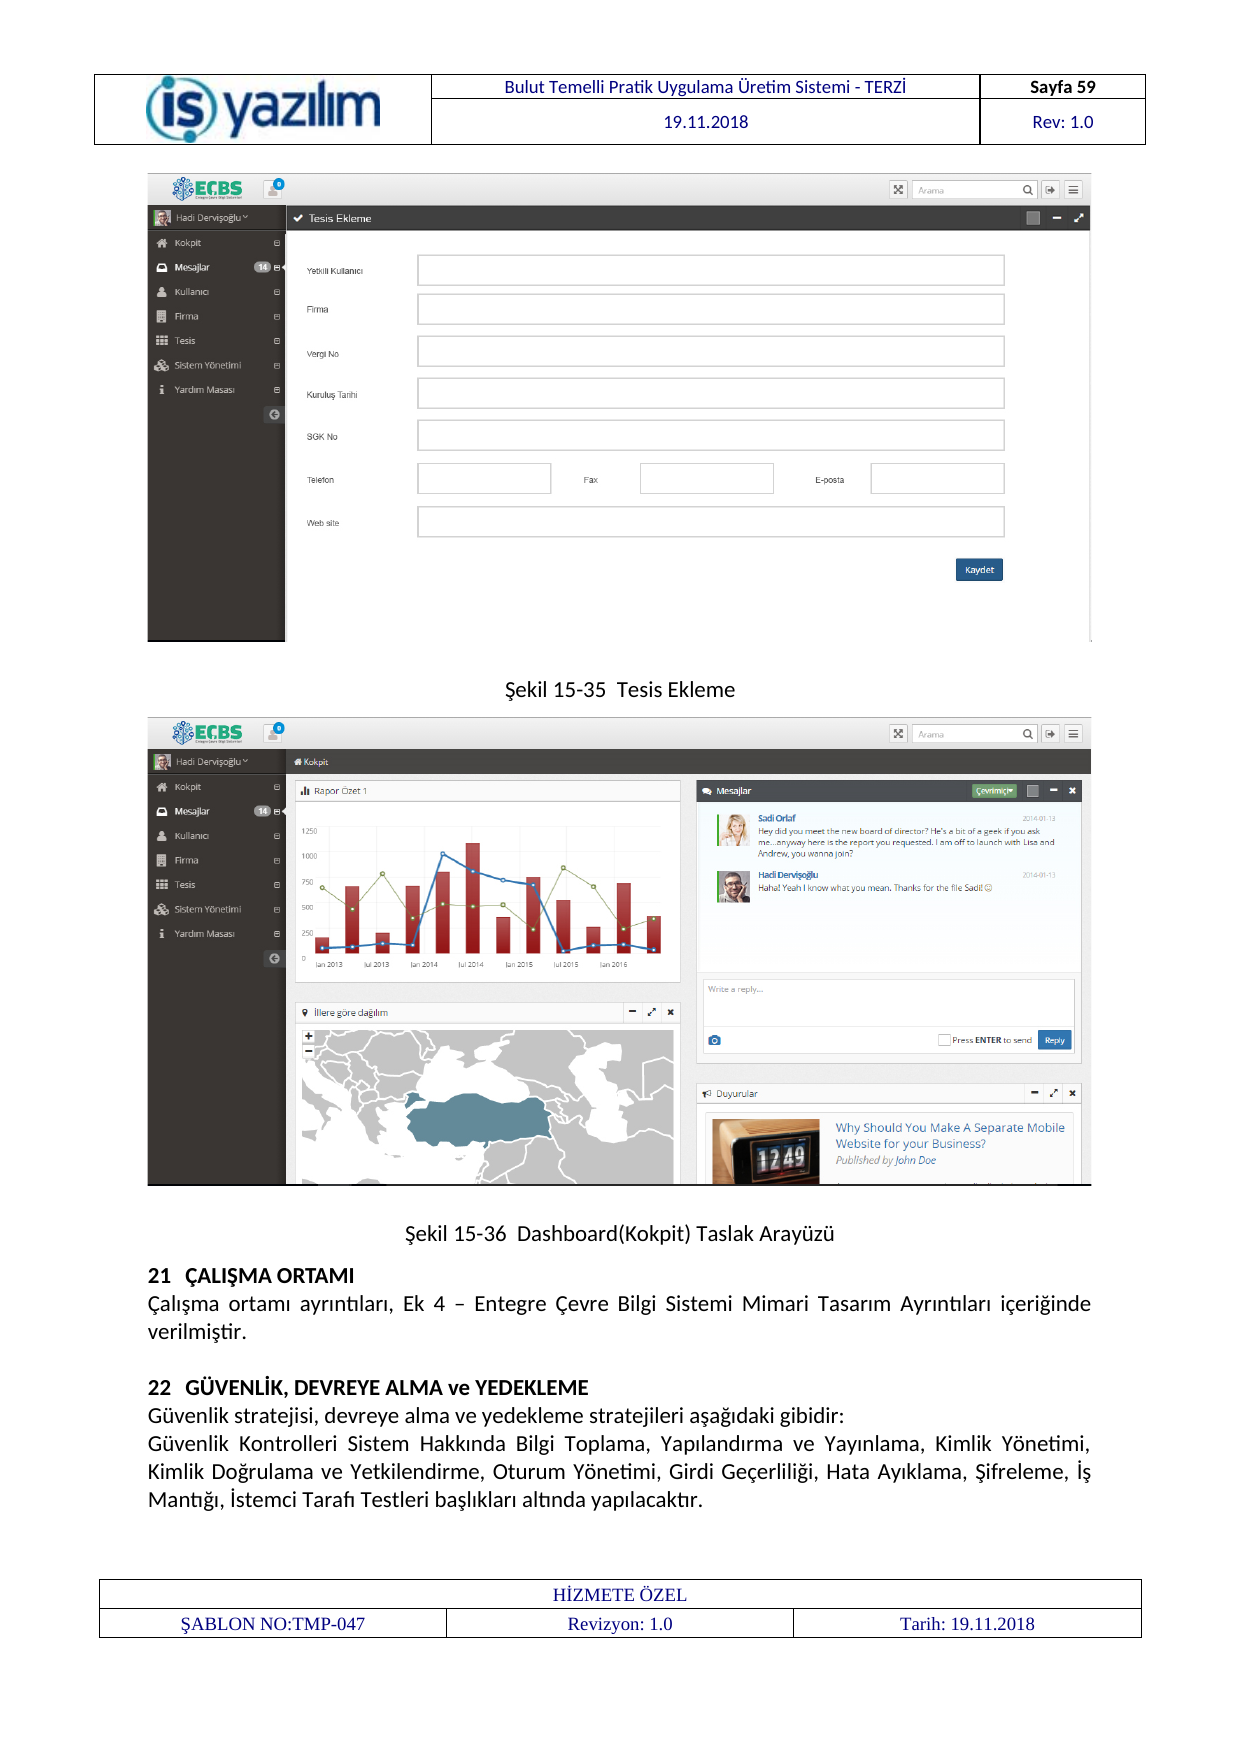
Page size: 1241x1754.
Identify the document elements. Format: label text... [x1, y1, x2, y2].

picture [147, 173, 1092, 642]
text Güvenlik Kontrolleri Sistem Hakkında Bilgi Toplama, Yapılandırma ve Yayınlama, Kimlik Yönetimi, Kimlik Doğrulama ve Yetkilendirme, Oturum Yönetimi, Girdi Geçerliliği, Hata Ayıklama, Şifreleme, İş Mantığı, İstemci Tarafı Testleri başlıkları altında yapılacaktır. [148, 1429, 1093, 1513]
subtitle GÜVENLİK, DEVREYE ALMA ve YEDEKLEME [148, 1373, 1093, 1401]
picture [147, 717, 1092, 1186]
picture [146, 75, 380, 143]
text Güvenlik stratejisi, devreye alma ve yedekleme stratejileri aşağıdaki gibidir: [148, 1401, 1093, 1429]
text Çalışma ortamı ayrıntıları, Ek 4 – Entegre Çevre Bilgi Sistemi Mimari Tasarım Ayrıntıları içeriğinde verilmiştir. [148, 1289, 1093, 1345]
subtitle ÇALIŞMA ORTAMI [148, 1261, 1093, 1289]
